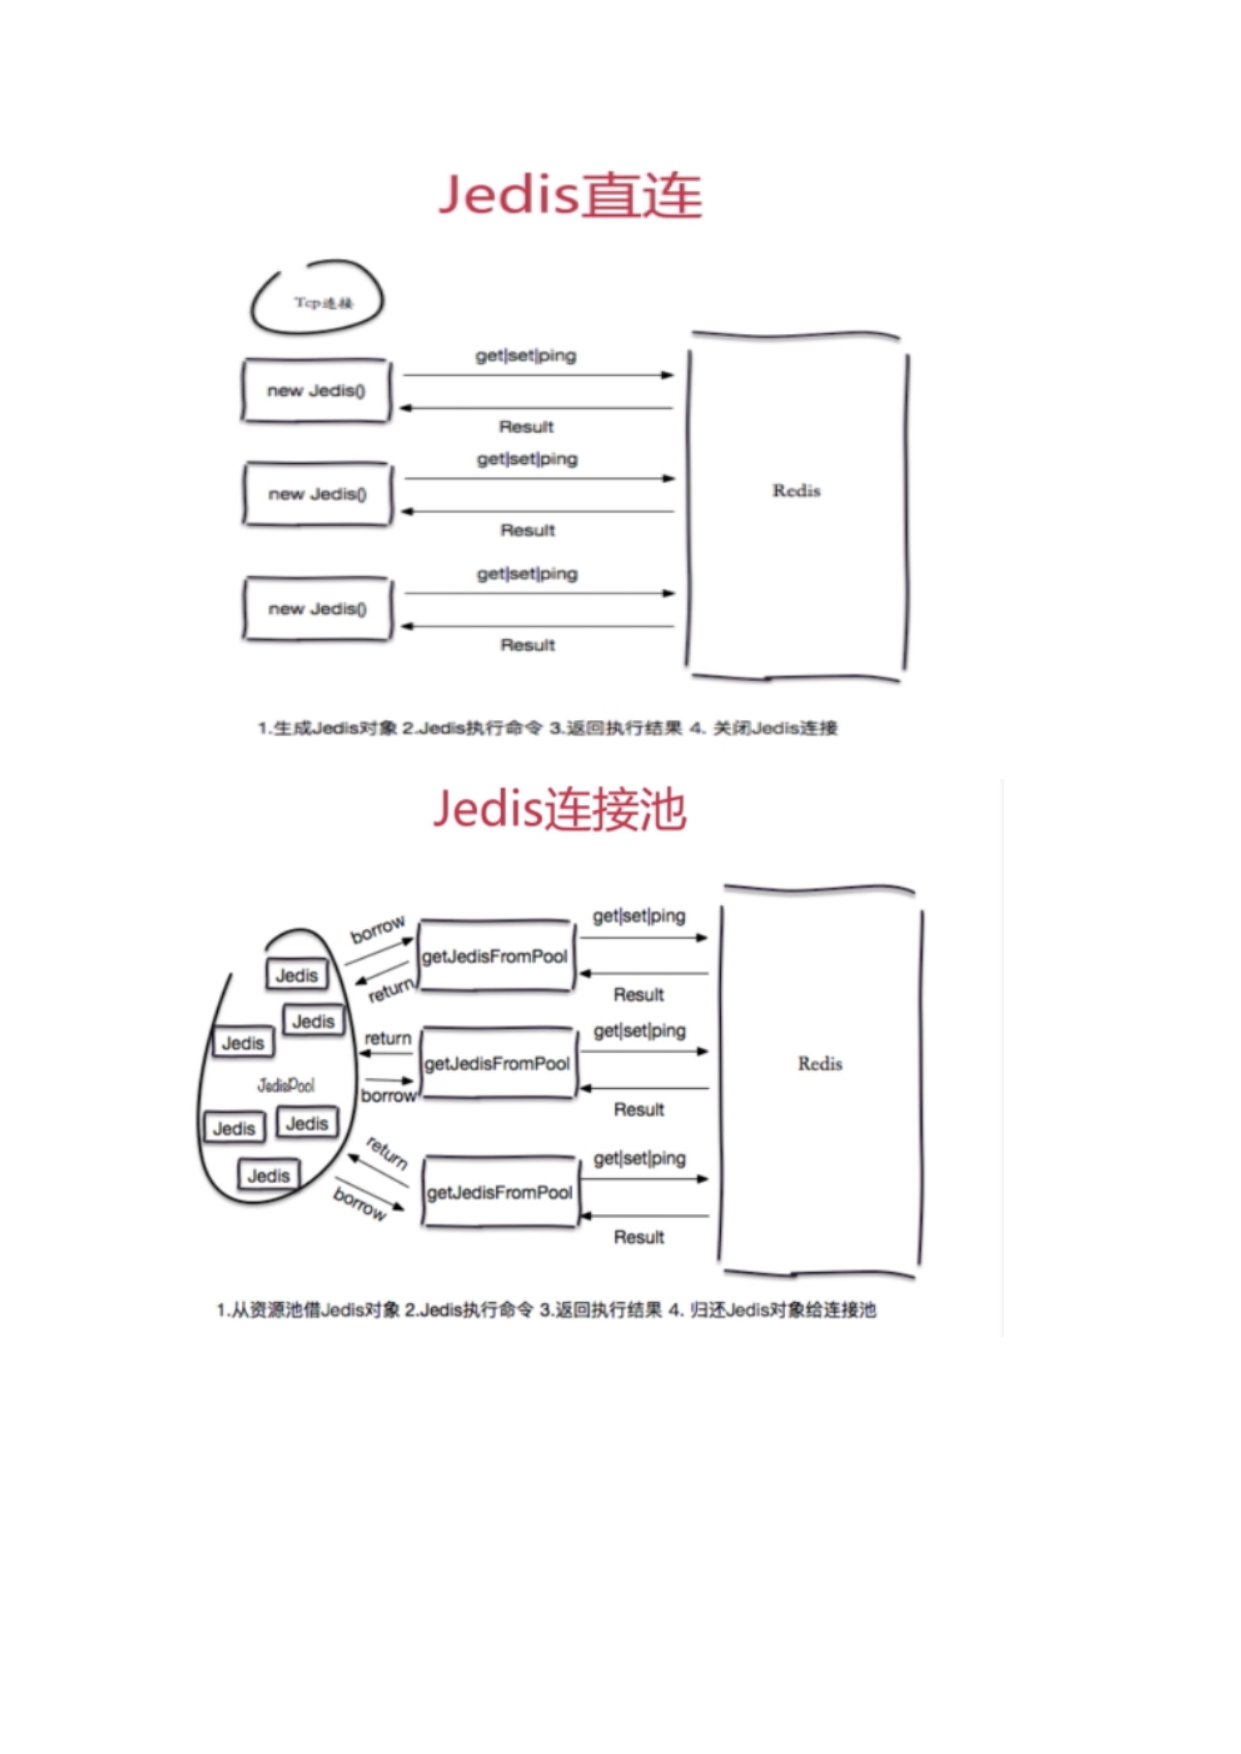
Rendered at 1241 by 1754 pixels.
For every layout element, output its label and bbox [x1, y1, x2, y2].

picture [187, 162, 999, 748]
picture [187, 779, 1004, 1337]
